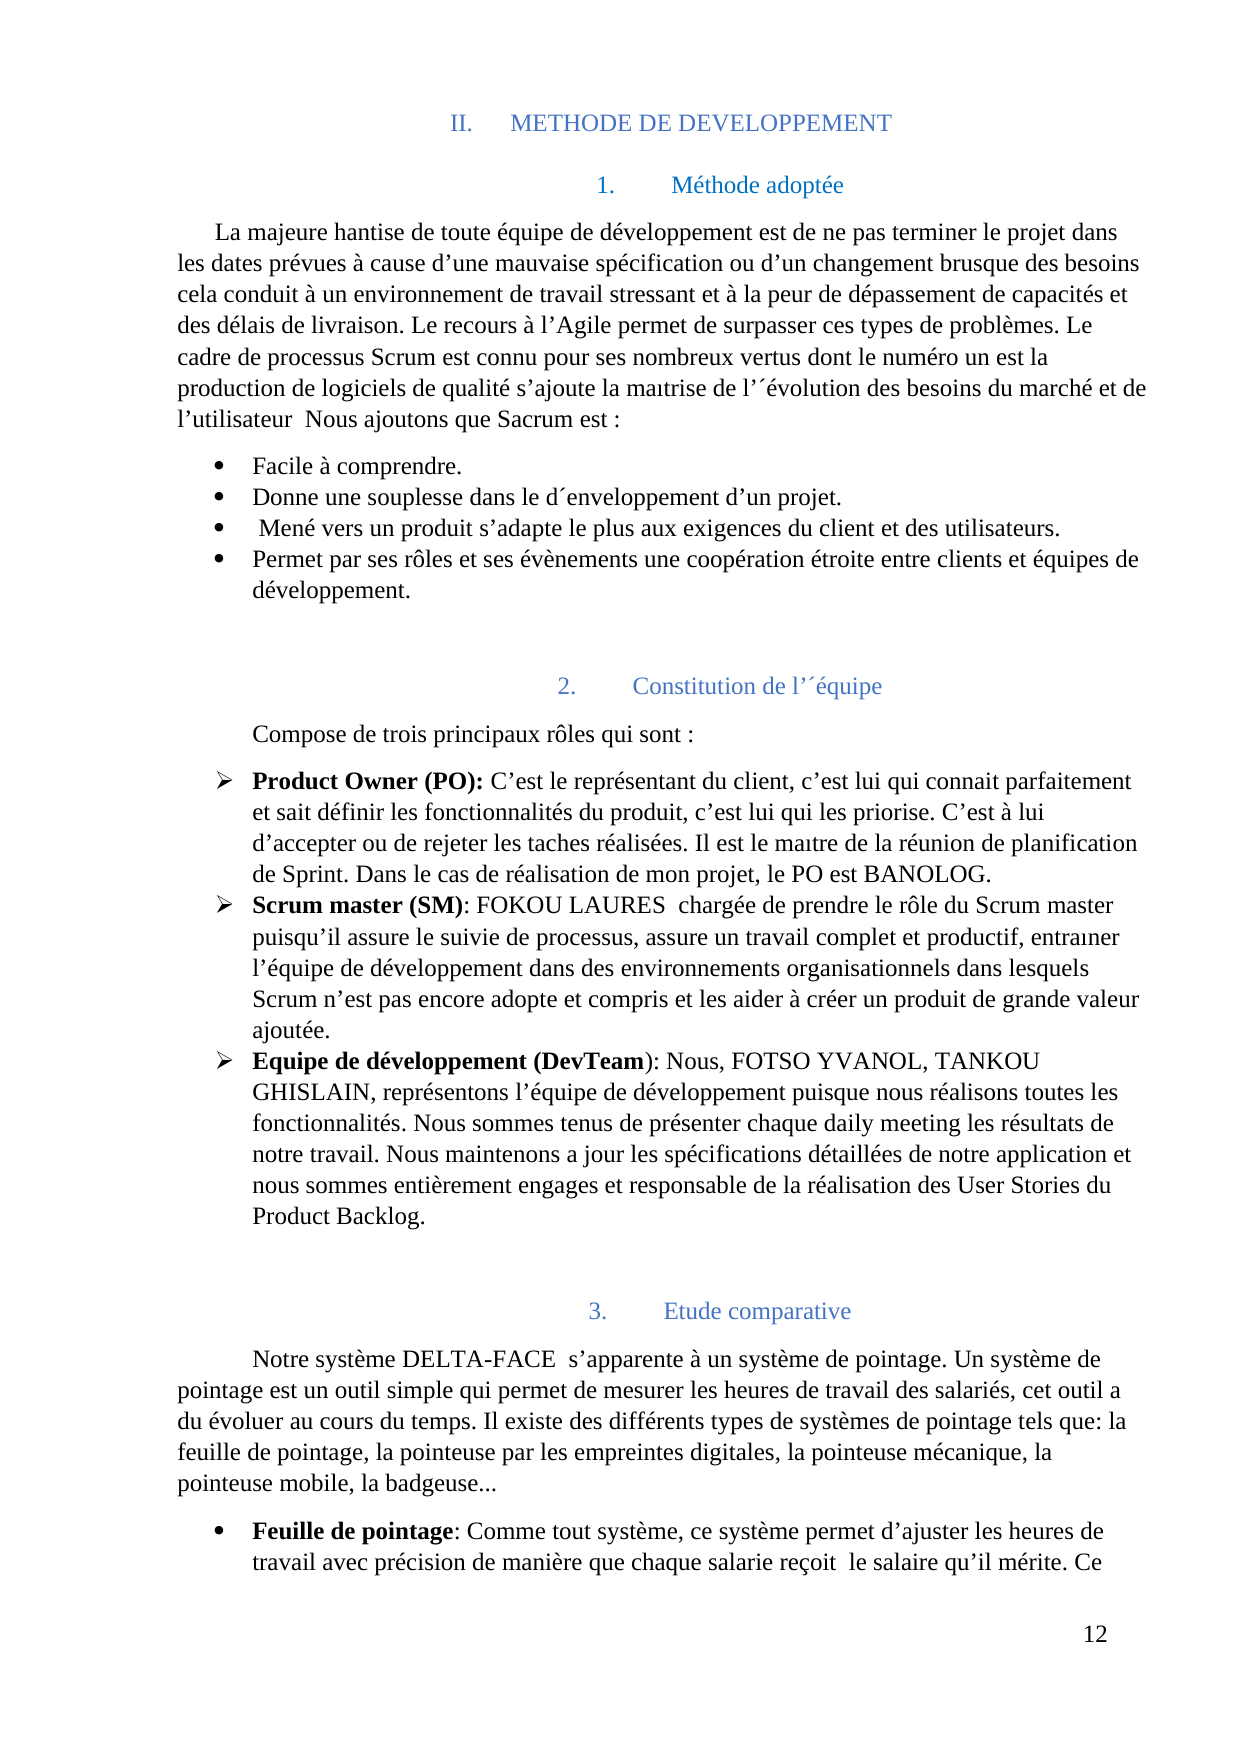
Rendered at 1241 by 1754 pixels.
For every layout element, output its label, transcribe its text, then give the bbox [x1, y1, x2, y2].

list Facile à comprendre. [214, 451, 1150, 480]
list Donne une souplesse dans le d´enveloppement d’un projet. [214, 482, 1150, 511]
list Permet par ses rôles et ses évènements une coopération étroite entre clients et équipes de développement. [214, 544, 1150, 604]
list Product Owner (PO): C’est le représentant du client, c’est lui qui connait parfaitement et sait définir les fonctionnalités du produit, c’est lui qui les priorise. C’est à lui d’accepter ou de rejeter les taches réalisées. Il est le maıtre de la réunion de planification de Sprint. Dans le cas de réalisation de mon projet, le PO est BANOLOG. [214, 766, 1150, 888]
list Scrum master (SM): FOKOU LAURES chargée de prendre le rôle du Scrum master puisqu’il assure le suivie de processus, assure un travail complet et productif, entraıner l’équipe de développement dans des environnements organisationnels dans lesquels Scrum n’est pas encore adopte et compris et les aider à créer un produit de grande valeur ajoutée. [214, 891, 1150, 1043]
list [214, 1516, 1150, 1576]
text Notre système DELTA-FACE s’apparente à un système de pointage. Un système de pointage est un outil simple qui permet de mesurer les heures de travail des salariés, cet outil a du évoluer au cours du temps. Il existe des différents types de systèmes de pointage tels que: la feuille de pointage, la pointeuse par les empreintes digitales, la pointeuse mécanique, la pointeuse mobile, la badgeuse... [177, 1344, 1150, 1497]
list METHODE DE DEVELOPPEMENT [214, 108, 1150, 136]
text La majeure hantise de toute équipe de développement est de ne pas terminer le projet dans les dates prévues à cause d’une mauvaise spécification ou d’un changement brusque des besoins cela conduit à un environnement de travail stressant et à la peur de dépassement de capacités et des délais de livraison. Le recours à l’Agile permet de surpasser ces types de problèmes. Le cadre de processus Scrum est connu pour ses nombreux vertus dont le numéro un est la production de logiciels de qualité s’ajoute la maıtrise de l’´évolution des besoins du marché et de l’utilisateur Nous ajoutons que Sacrum est : [177, 217, 1150, 432]
list Constitution de l’´équipe [289, 671, 1150, 700]
text Compose de trois principaux rôles qui sont : [177, 719, 1150, 747]
list Mené vers un produit s’adapte le plus aux exigences du client et des utilisateurs. [214, 513, 1150, 542]
list Méthode adoptée [289, 170, 1150, 198]
list Etude comparative [289, 1296, 1150, 1325]
list Equipe de développement (DevTeam): Nous, FOTSO YVANOL, TANKOU GHISLAIN, représentons l’équipe de développement puisque nous réalisons toutes les fonctionnalités. Nous sommes tenus de présenter chaque daily meeting les résultats de notre travail. Nous maintenons a jour les spécifications détaillées de notre application et nous sommes entièrement engages et responsable de la réalisation des User Stories du Product Backlog. [214, 1046, 1150, 1230]
